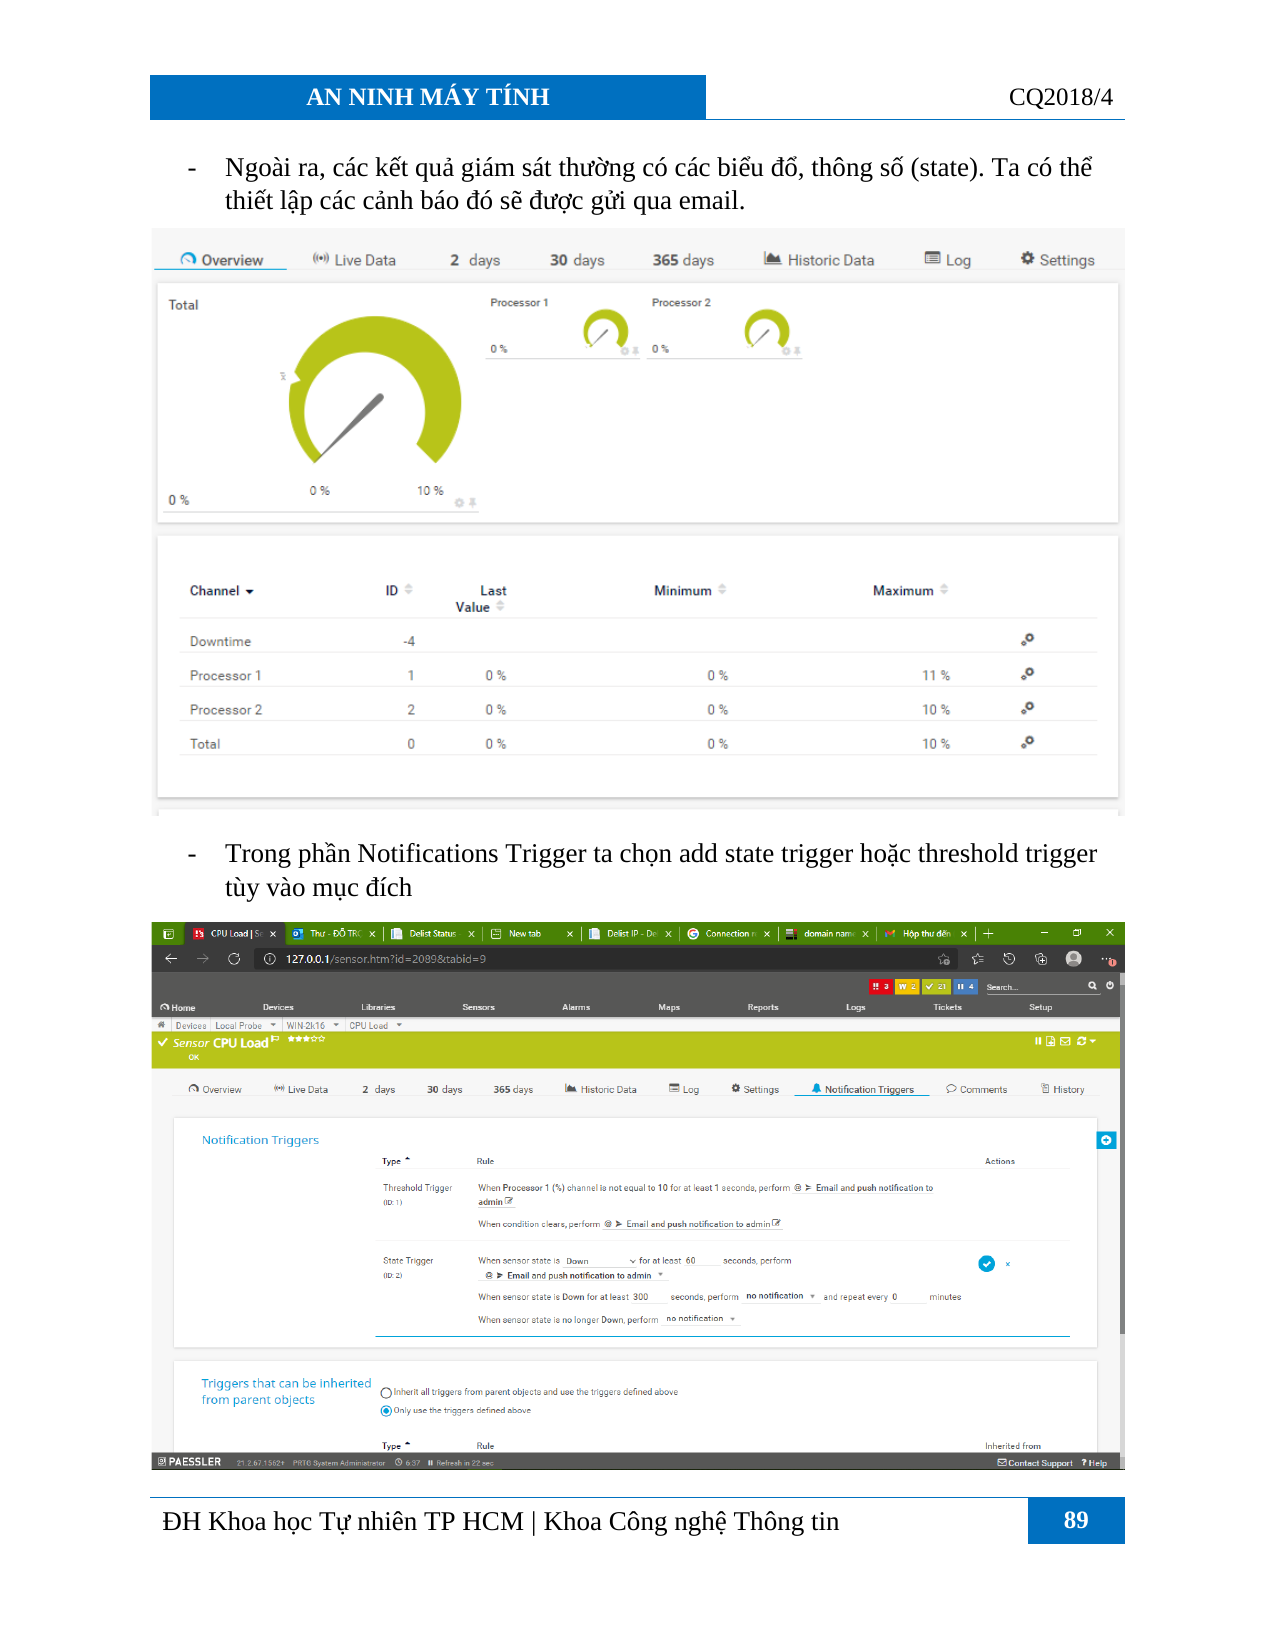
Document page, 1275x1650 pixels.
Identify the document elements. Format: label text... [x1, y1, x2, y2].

picture [151, 922, 1125, 1470]
list Ngoài ra, các kết quả giám sát thường có các biểu đổ, thông số (state). Ta có thể thiết lập các cảnh báo đó sẽ được gửi qua email. [187, 151, 1125, 216]
list Trong phần Notifications Trigger ta chọn add state trigger hoặc threshold trigger tùy vào mục đích [187, 837, 1125, 902]
picture [151, 228, 1125, 816]
